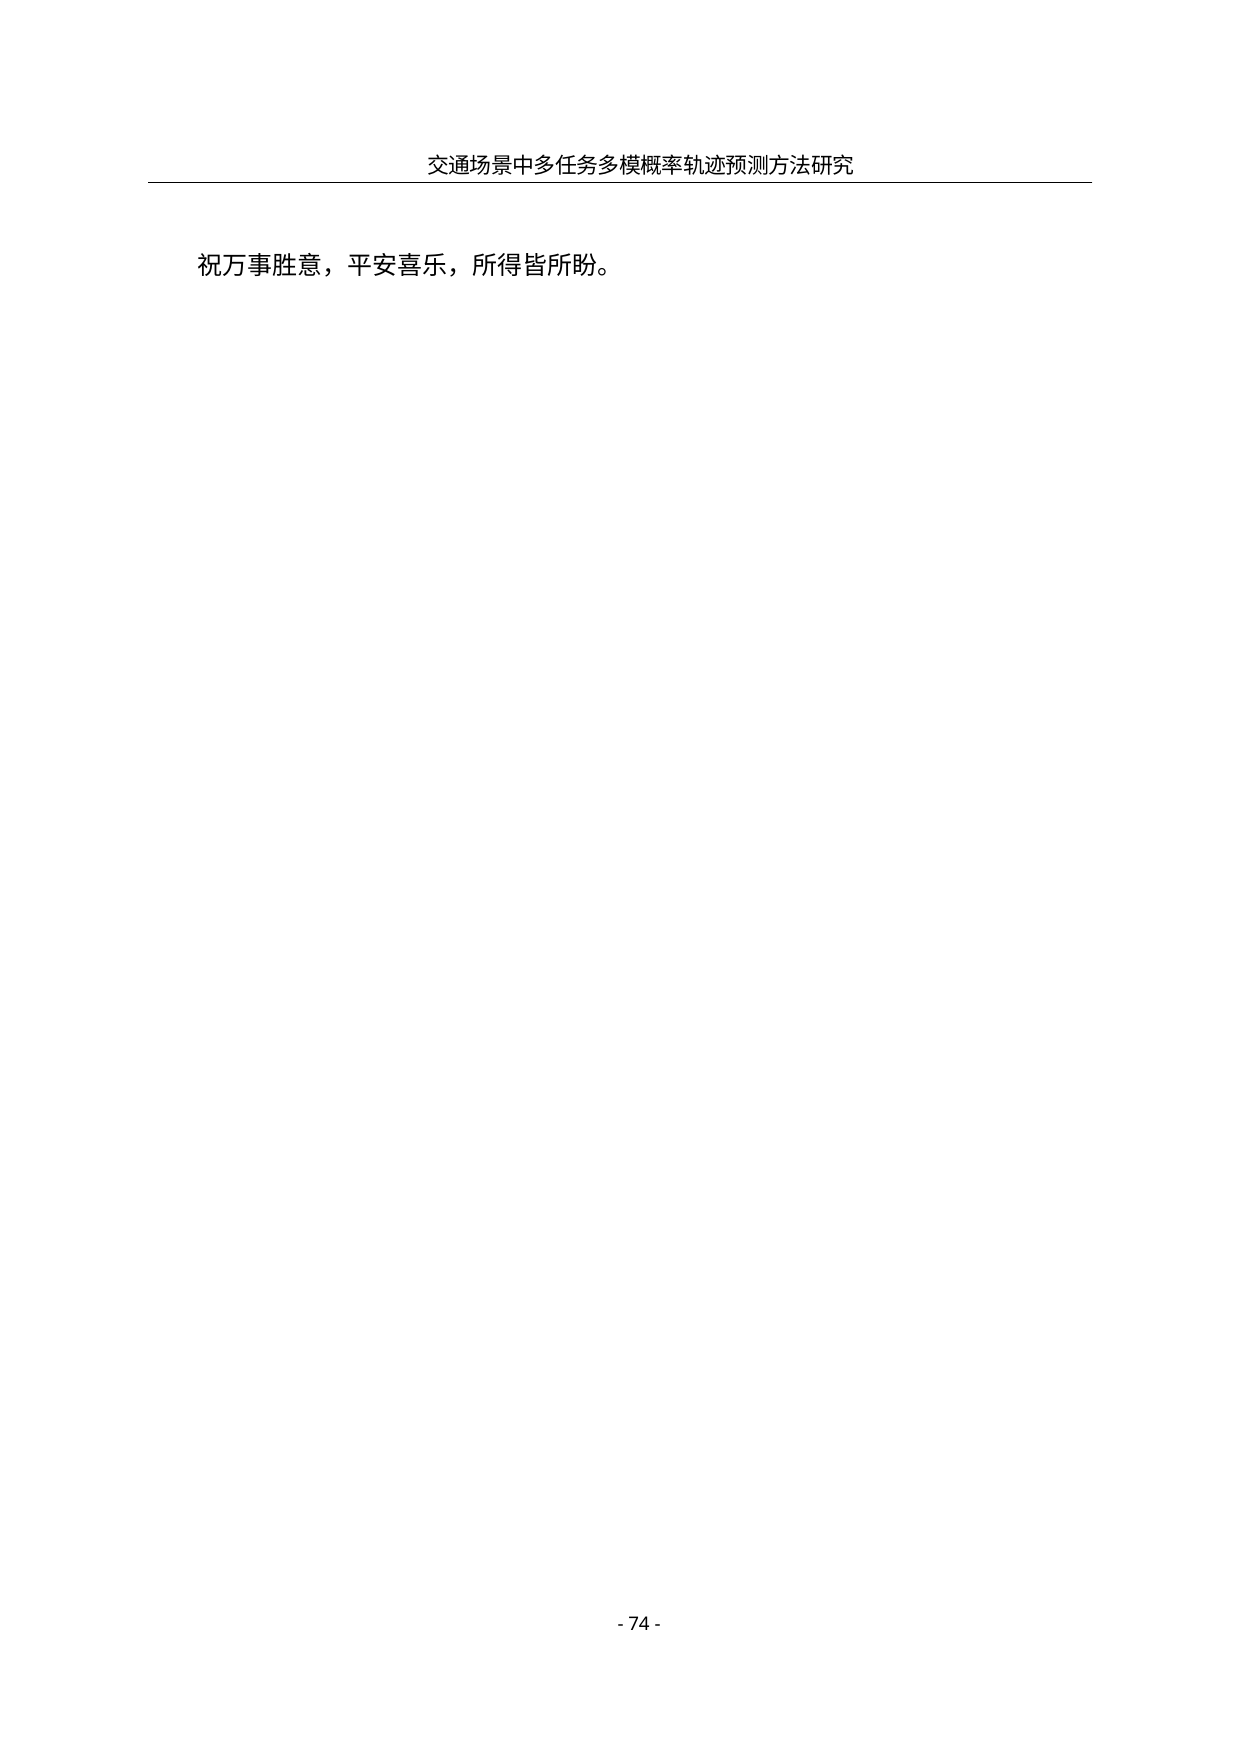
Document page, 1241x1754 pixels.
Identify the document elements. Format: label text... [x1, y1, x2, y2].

text 祝万事胜意，平安喜乐，所得皆所盼。 [148, 246, 1092, 282]
